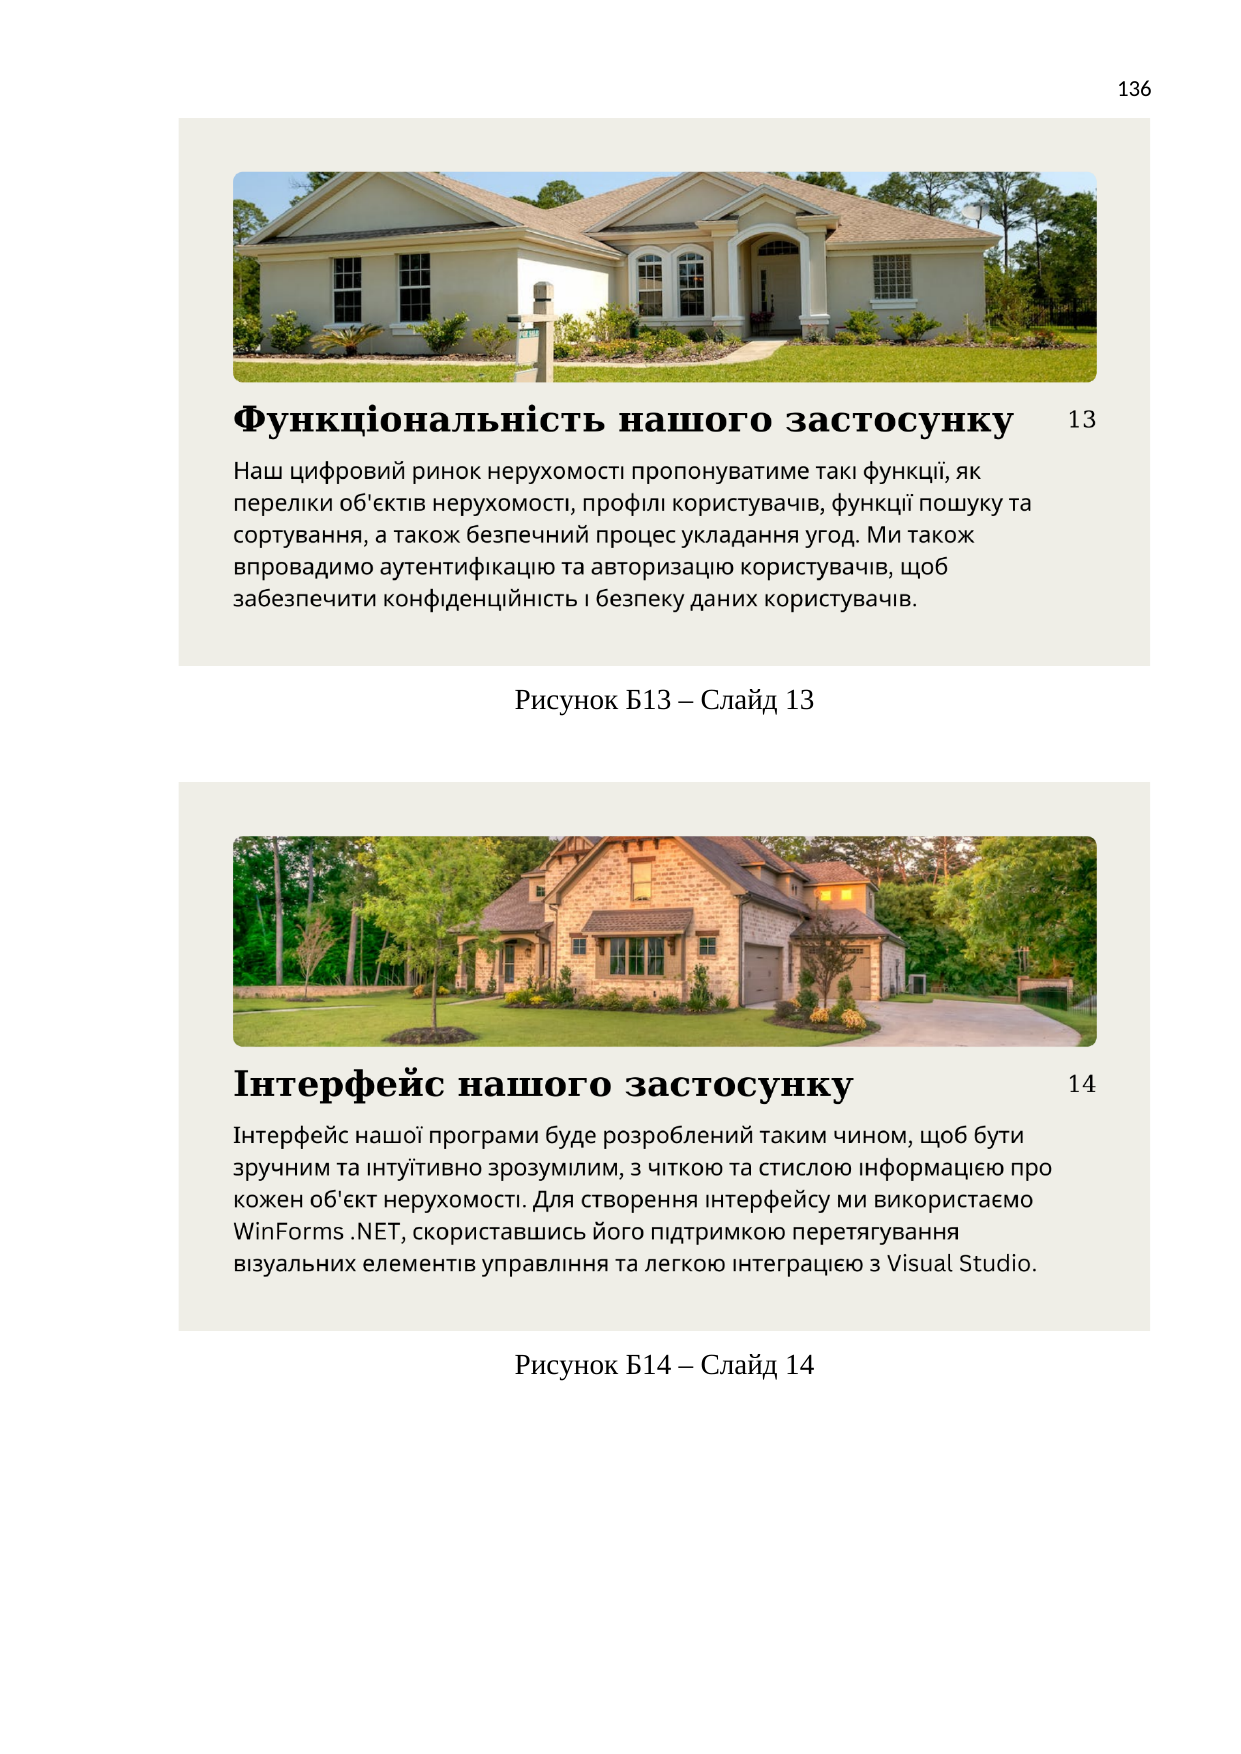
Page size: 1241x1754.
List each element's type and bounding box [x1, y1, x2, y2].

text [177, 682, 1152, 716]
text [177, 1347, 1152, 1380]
picture [178, 118, 1151, 666]
picture [178, 782, 1151, 1331]
